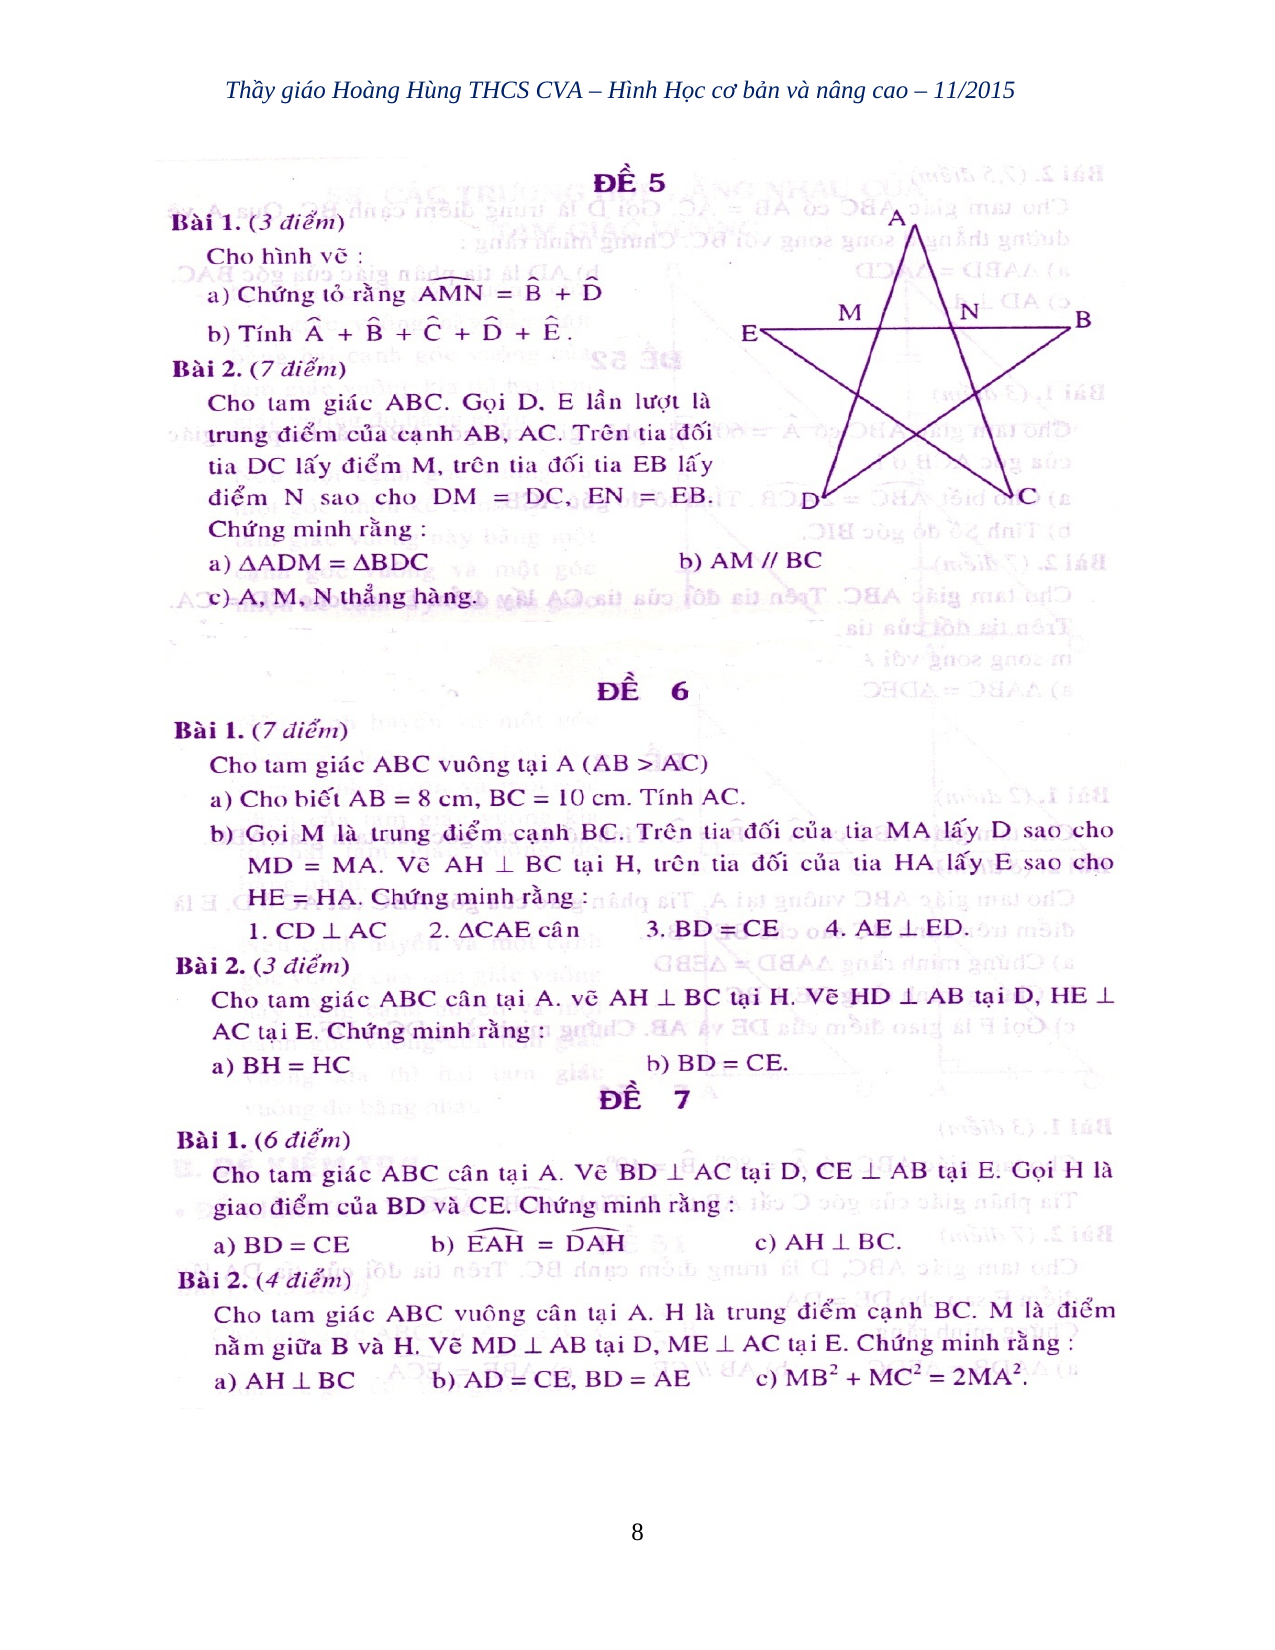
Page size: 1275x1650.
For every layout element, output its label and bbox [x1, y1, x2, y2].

picture [150, 157, 1125, 1409]
